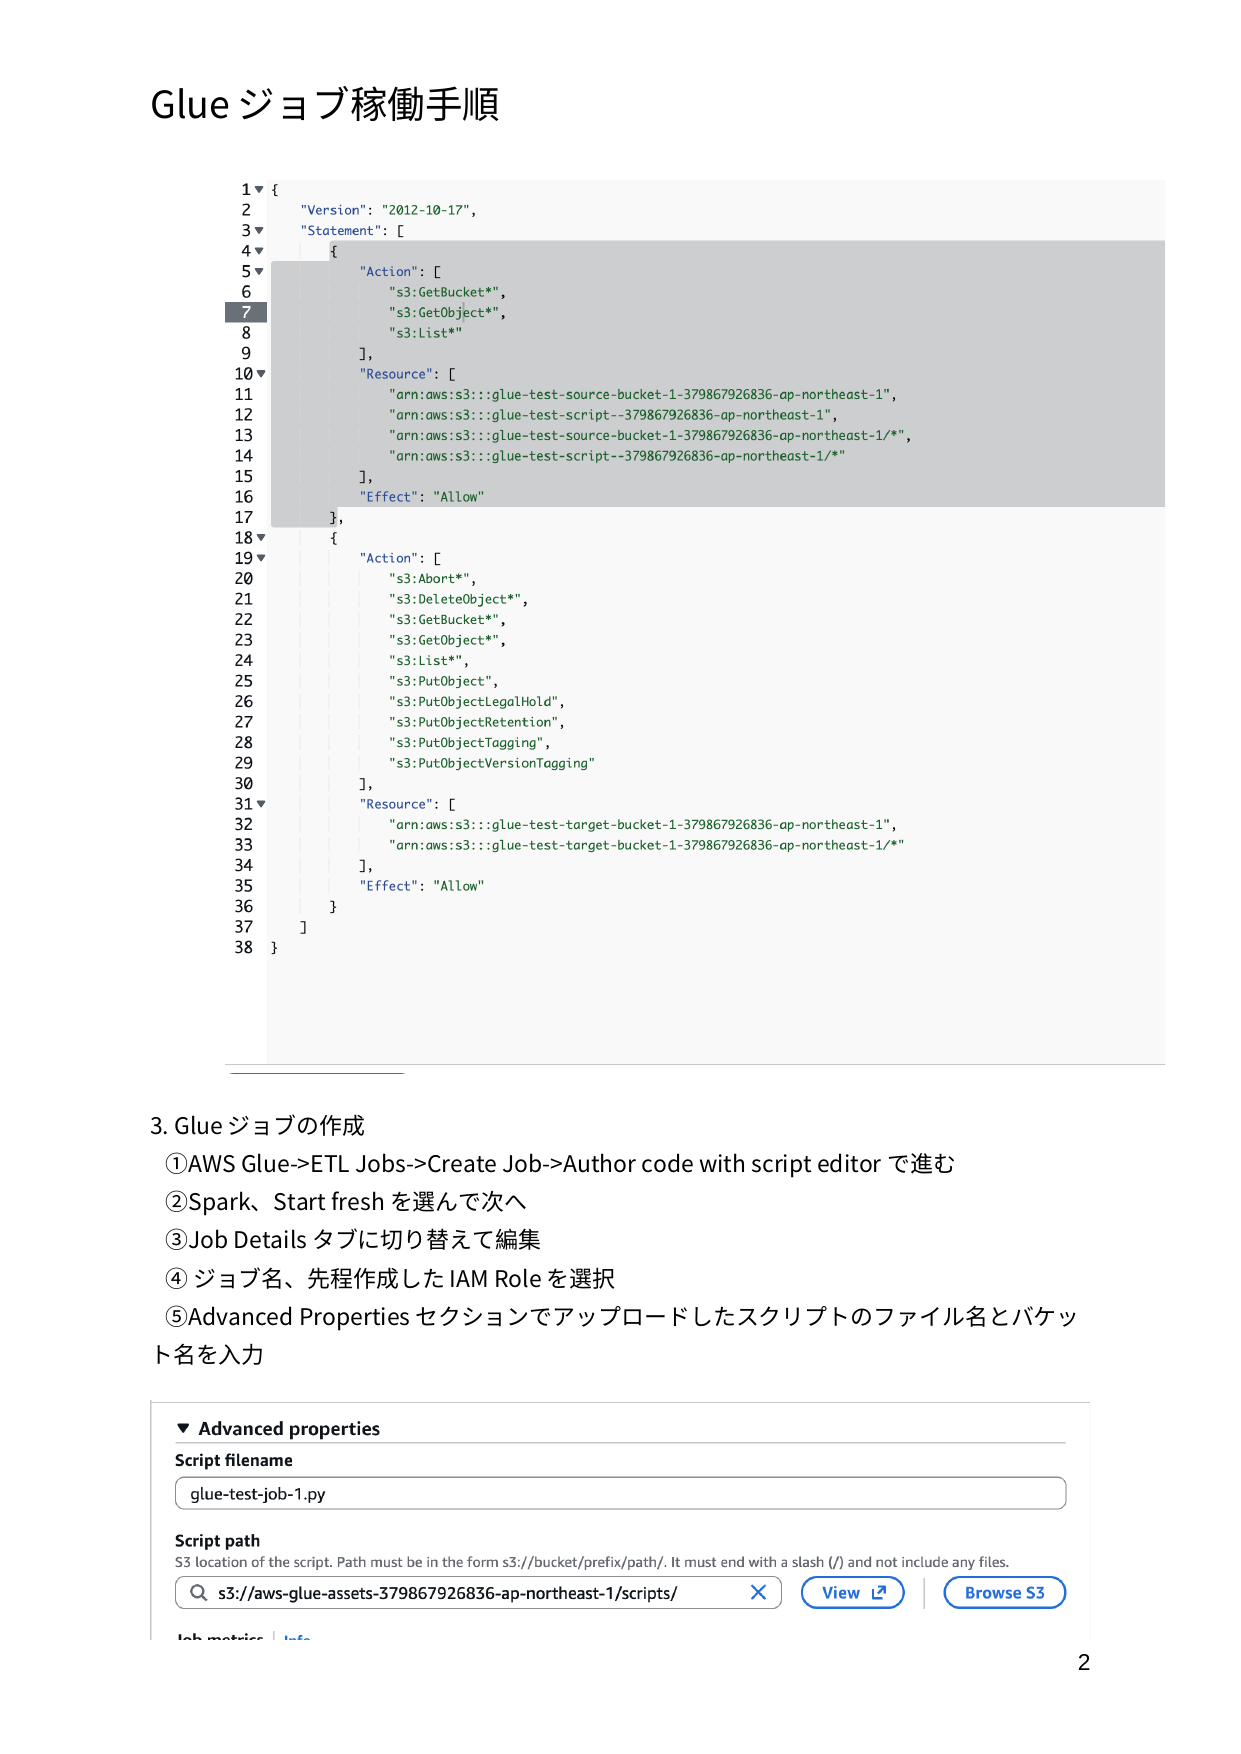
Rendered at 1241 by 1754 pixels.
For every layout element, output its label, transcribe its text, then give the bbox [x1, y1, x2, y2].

picture [150, 1400, 1091, 1640]
picture [225, 180, 1166, 1074]
text 3. Glueジョブの作成 ①AWS Glue->ETL Jobs->Create Job->Author code with script editorで進む ②Spark、Start freshを選んで次へ ③Job Detailsタブに切り替えて編集 ④ジョブ名、先程作成したIAM Roleを選択 ⑤Advanced Propertiesセクションでアップロードしたスクリプトのファイル名とバケット名を入力 [150, 1108, 1090, 1370]
